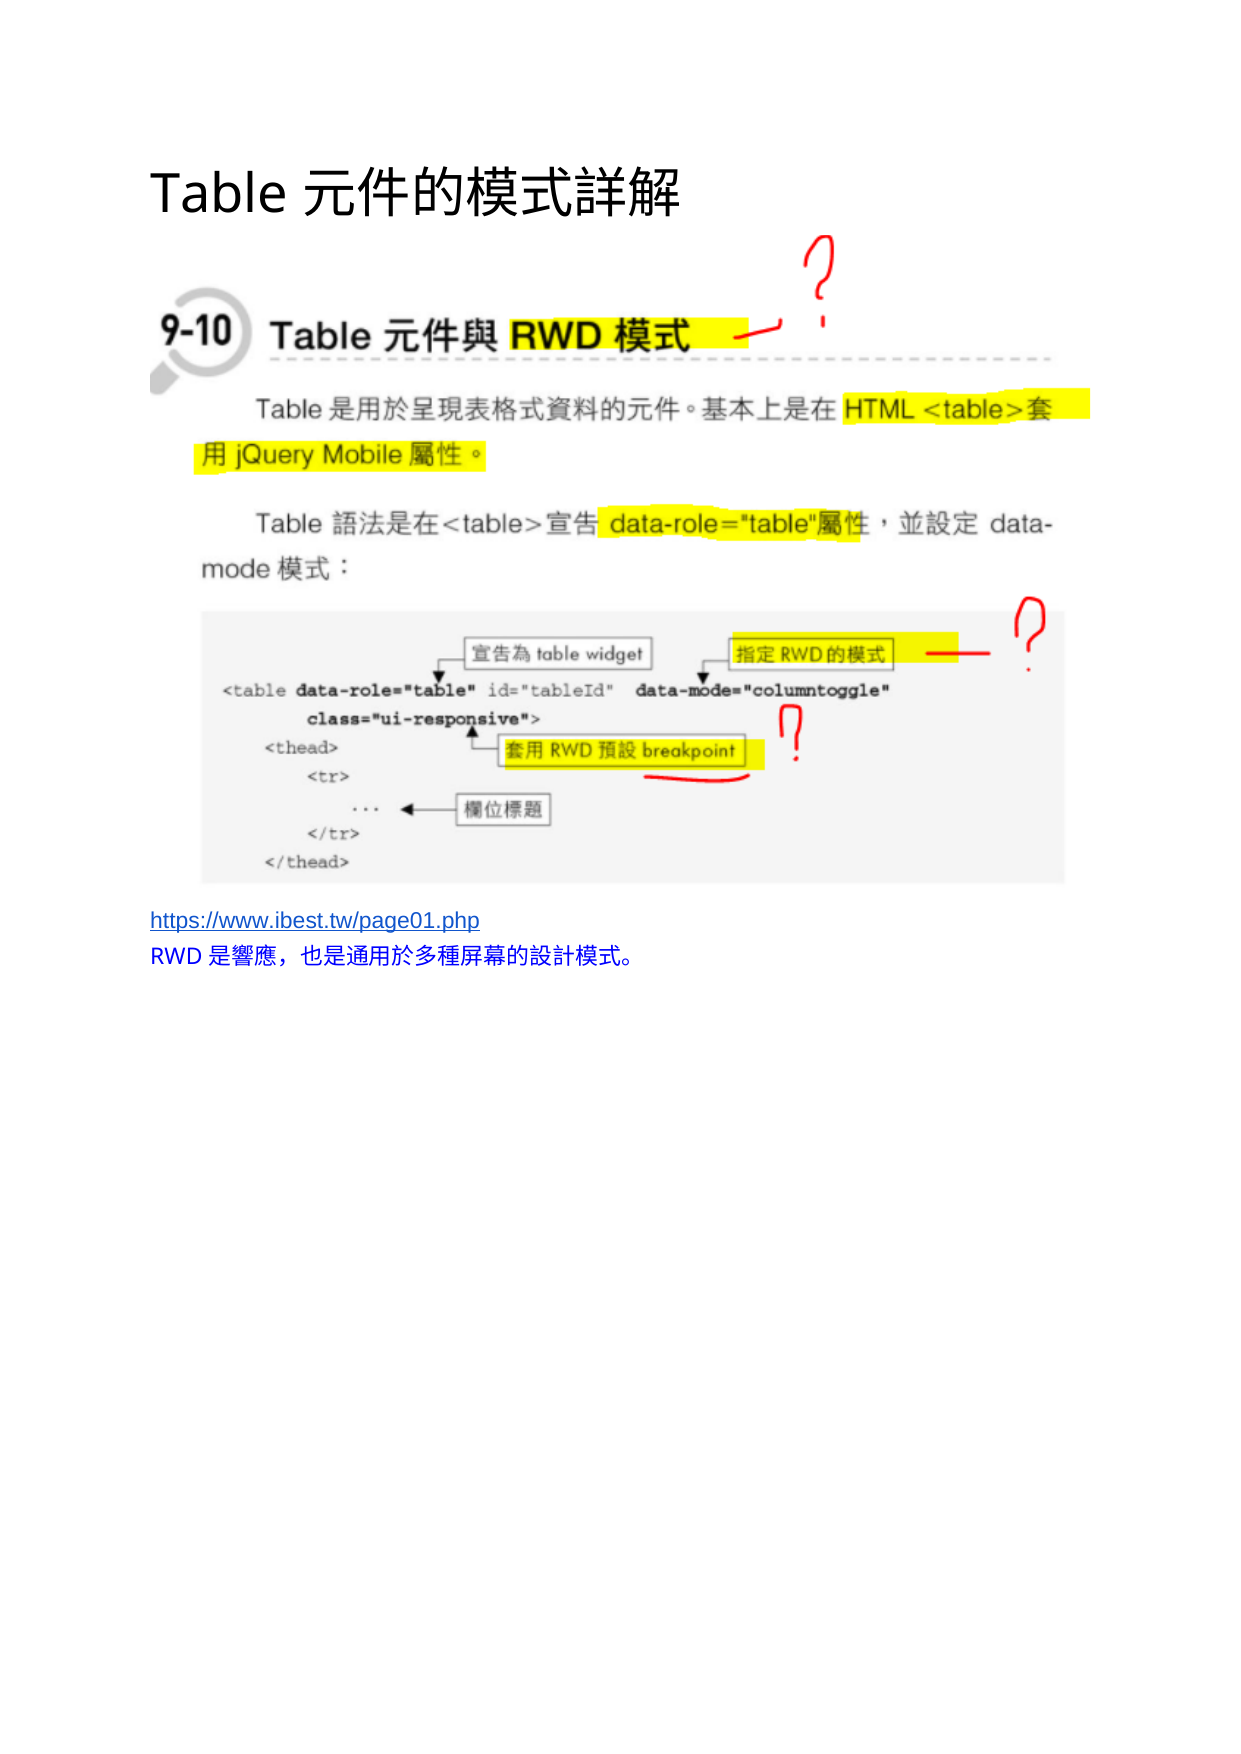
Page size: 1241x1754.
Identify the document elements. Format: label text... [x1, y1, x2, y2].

text https://www.ibest.tw/page01.php [150, 907, 1090, 934]
picture [150, 235, 1091, 904]
text RWD 是響應，也是通用於多種屏幕的設計模式。 [150, 938, 1090, 971]
title Table 元件的模式詳解 [150, 150, 1090, 229]
